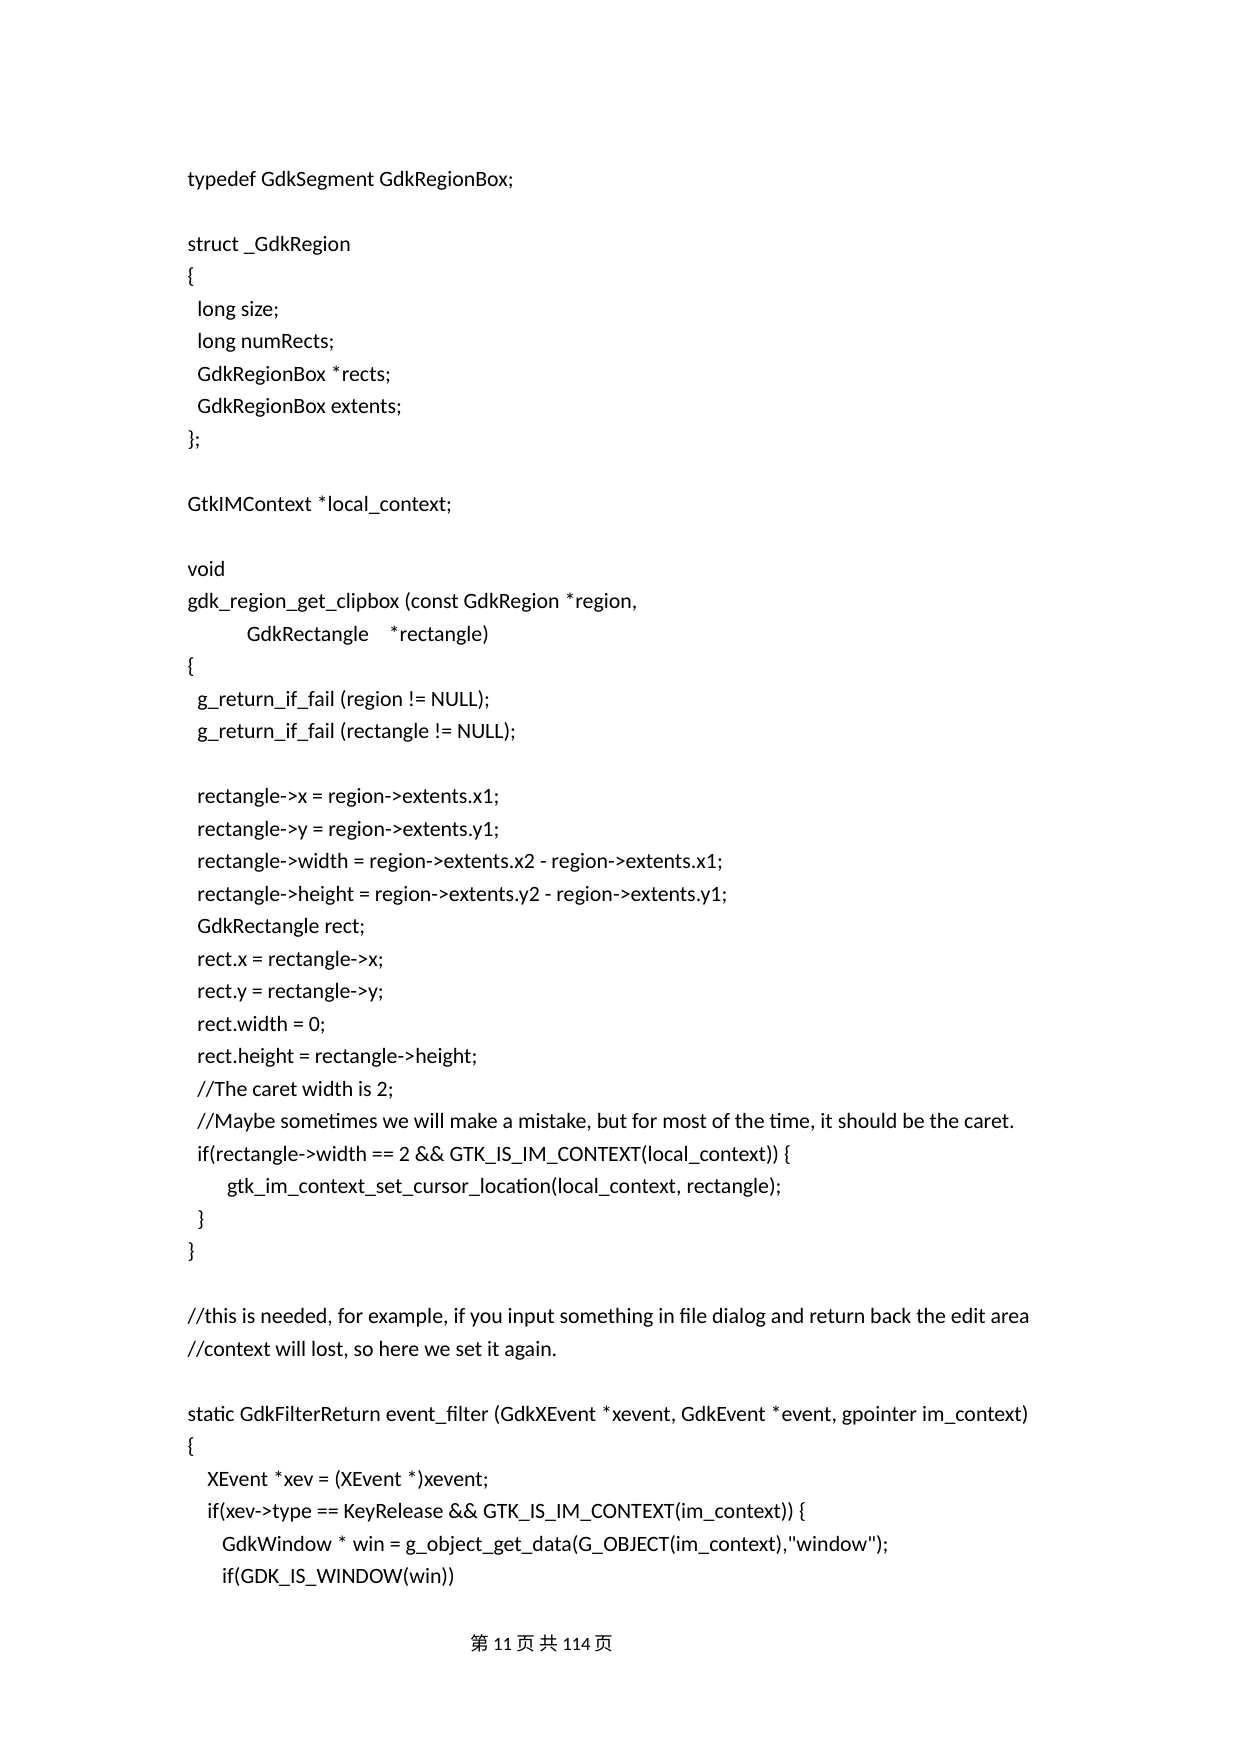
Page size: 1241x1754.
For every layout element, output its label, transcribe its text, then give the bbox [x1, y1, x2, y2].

text GdkRegionBox extents; [187, 389, 1053, 422]
text if(xev->type == KeyRelease && GTK_IS_IM_CONTEXT(im_context)) { [187, 1494, 1053, 1527]
text }; [187, 422, 1053, 454]
text { [187, 259, 1053, 292]
text long numRects; [187, 324, 1053, 357]
text rect.x = rectangle->x; [187, 942, 1053, 974]
text gdk_region_get_clipbox (const GdkRegion *region, [187, 584, 1053, 617]
text rectangle->height = region->extents.y2 - region->extents.y1; [187, 877, 1053, 909]
text rect.y = rectangle->y; [187, 974, 1053, 1007]
text { [187, 649, 1053, 682]
text //this is needed, for example, if you input something in file dialog and return back the edit area [187, 1299, 1053, 1332]
text g_return_if_fail (region != NULL); [187, 682, 1053, 714]
text GtkIMContext *local_context; [187, 487, 1053, 519]
text rectangle->x = region->extents.x1; [187, 779, 1053, 812]
text { [187, 1429, 1053, 1462]
text g_return_if_fail (rectangle != NULL); [187, 714, 1053, 747]
text struct _GdkRegion [187, 227, 1053, 259]
text void [187, 552, 1053, 584]
text //The caret width is 2; [187, 1072, 1053, 1104]
text } [187, 1234, 1053, 1267]
text gtk_im_context_set_cursor_location(local_context, rectangle); [187, 1169, 1053, 1202]
text GdkRegionBox *rects; [187, 357, 1053, 389]
text if(GDK_IS_WINDOW(win)) [187, 1559, 1053, 1592]
text long size; [187, 292, 1053, 324]
text GdkRectangle *rectangle) [187, 617, 1053, 649]
text if(rectangle->width == 2 && GTK_IS_IM_CONTEXT(local_context)) { [187, 1137, 1053, 1169]
text } [187, 1202, 1053, 1234]
text static GdkFilterReturn event_filter (GdkXEvent *xevent, GdkEvent *event, gpointer im_context) [187, 1397, 1053, 1429]
text //context will lost, so here we set it again. [187, 1332, 1053, 1364]
text rectangle->width = region->extents.x2 - region->extents.x1; [187, 844, 1053, 877]
text rectangle->y = region->extents.y1; [187, 812, 1053, 844]
text rect.height = rectangle->height; [187, 1039, 1053, 1072]
text //Maybe sometimes we will make a mistake, but for most of the time, it should be the caret. [187, 1104, 1053, 1137]
text GdkWindow * win = g_object_get_data(G_OBJECT(im_context),"window"); [187, 1527, 1053, 1559]
text rect.width = 0; [187, 1007, 1053, 1039]
text GdkRectangle rect; [187, 909, 1053, 942]
text typedef GdkSegment GdkRegionBox; [187, 162, 1053, 194]
text XEvent *xev = (XEvent *)xevent; [187, 1462, 1053, 1494]
